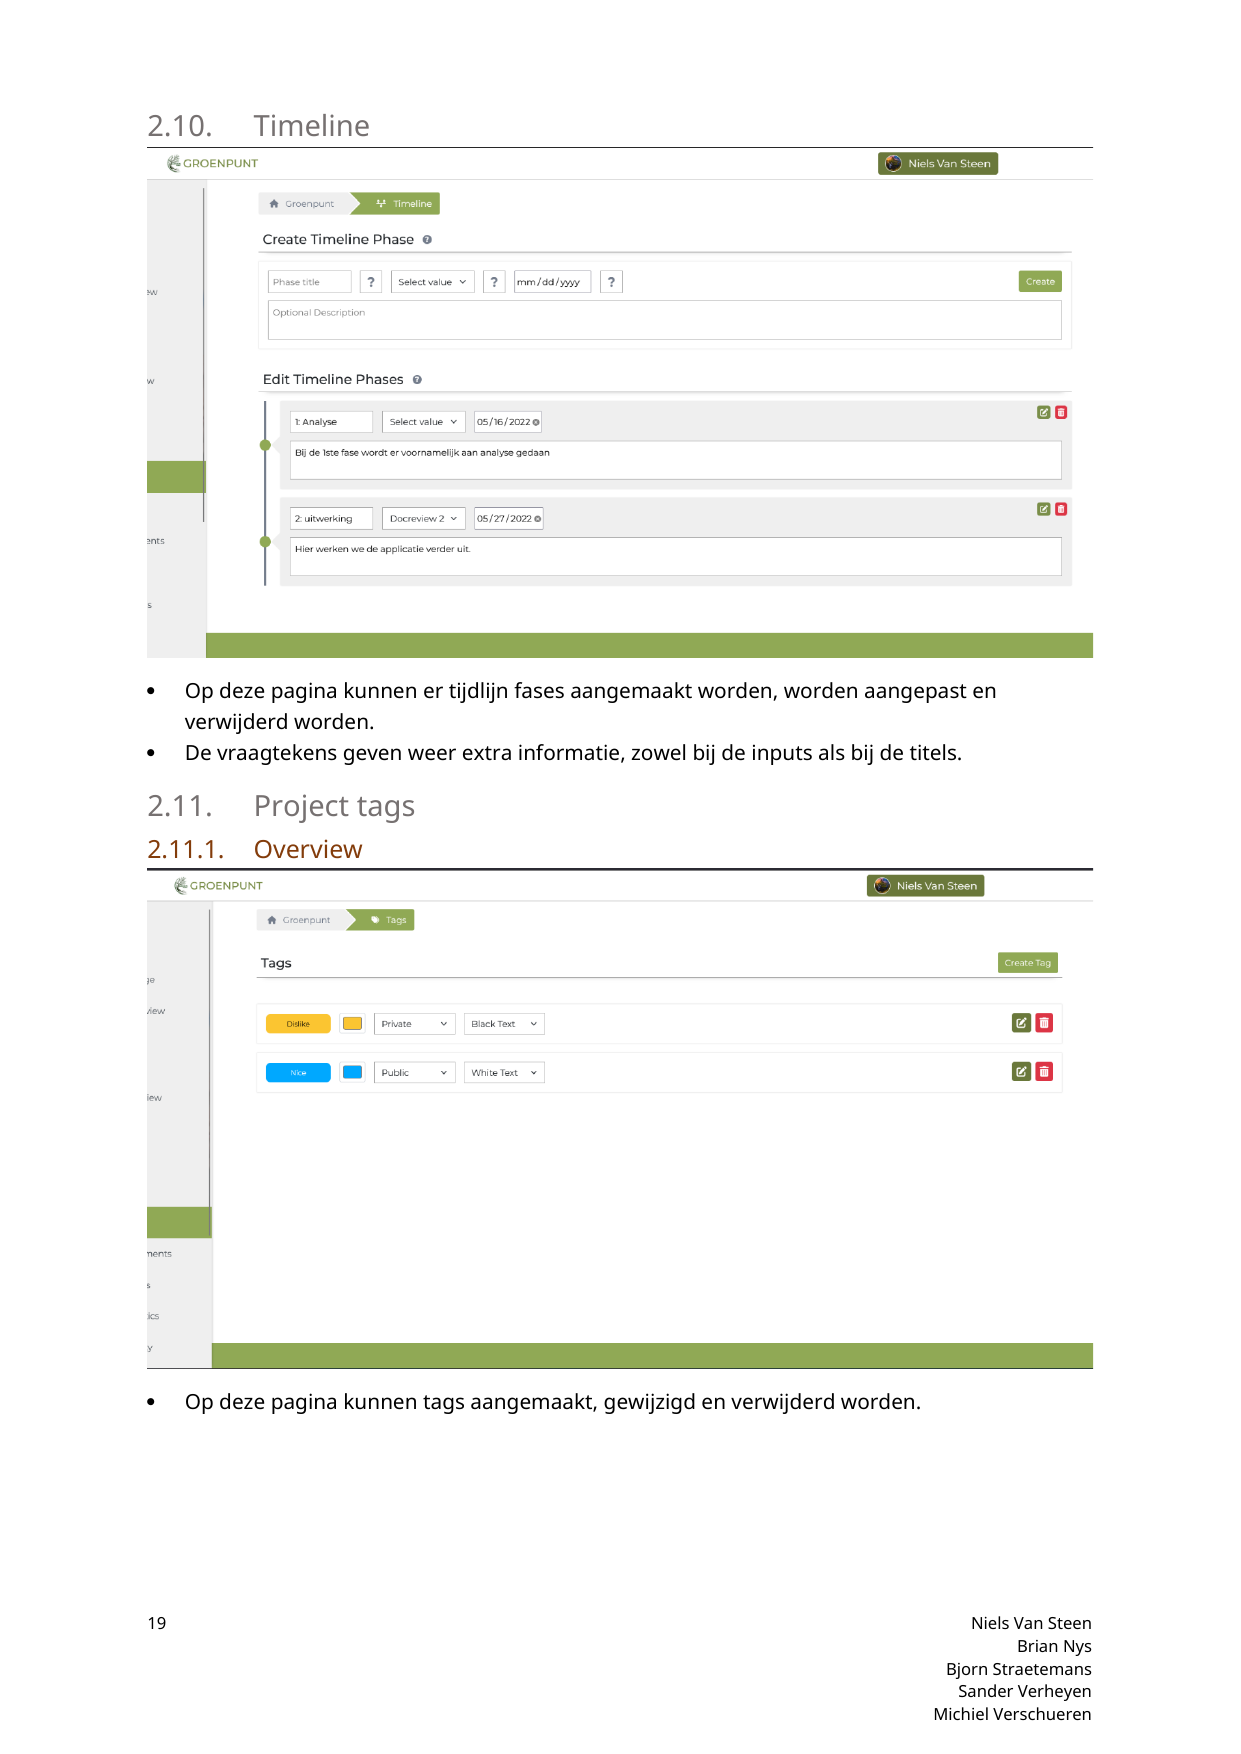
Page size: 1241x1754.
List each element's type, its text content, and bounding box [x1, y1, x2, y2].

subtitle Overview [147, 832, 1093, 866]
picture [147, 868, 1094, 1369]
list De vraagtekens geven weer extra informatie, zowel bij de inputs als bij de titels. [147, 738, 1093, 766]
picture [147, 147, 1094, 658]
subtitle Timeline [147, 105, 1093, 145]
subtitle Project tags [147, 785, 1093, 824]
list Op deze pagina kunnen er tijdlijn fases aangemaakt worden, worden aangepast en verwijderd worden. [147, 676, 1093, 735]
list Op deze pagina kunnen tags aangemaakt, gewijzigd en verwijderd worden. [147, 1387, 1093, 1416]
